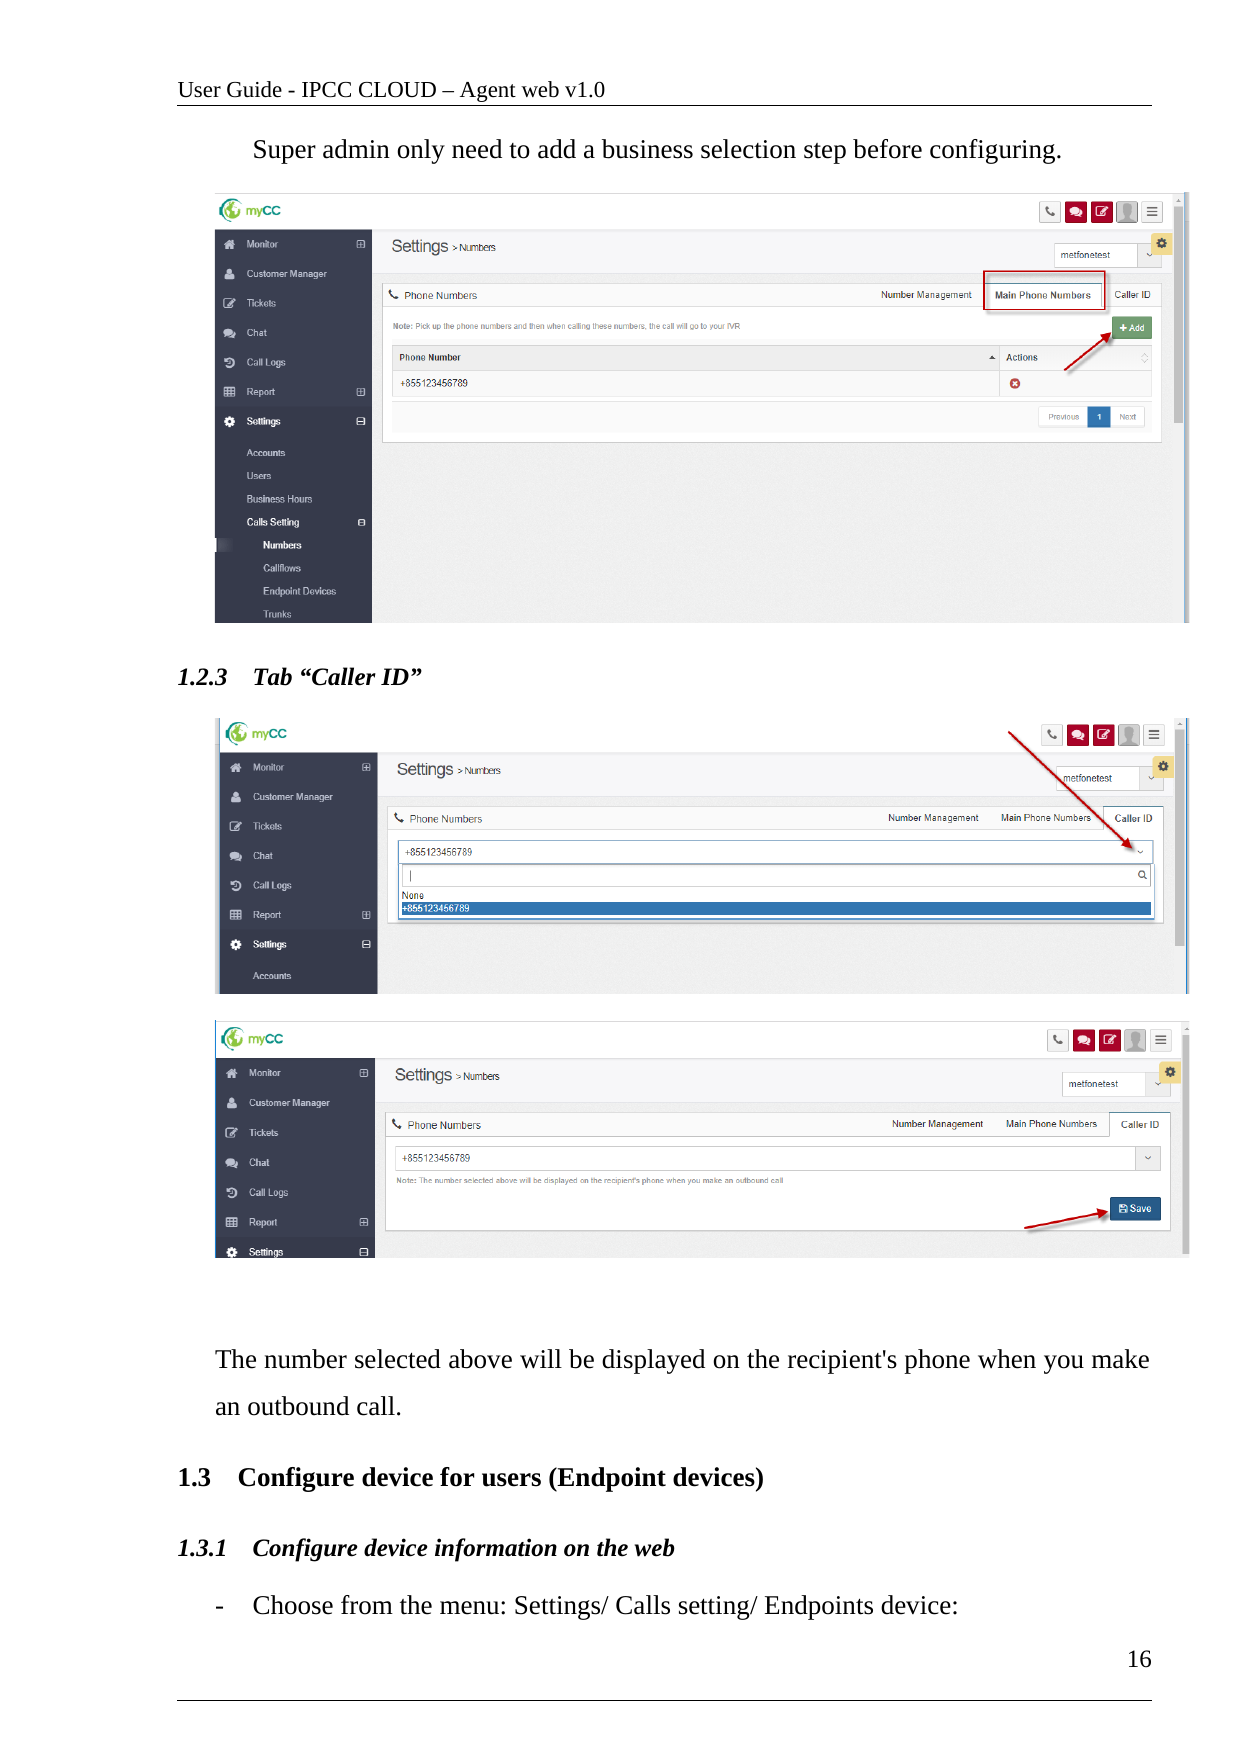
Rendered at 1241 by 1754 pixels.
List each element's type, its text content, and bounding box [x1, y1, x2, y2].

picture [214, 1020, 1190, 1258]
subtitle Configure device for users (Endpoint devices) [177, 1462, 1152, 1493]
picture [214, 192, 1190, 623]
list Choose from the menu: Settings/ Calls setting/ Endpoints device: [215, 1589, 1152, 1620]
subtitle Configure device information on the web [177, 1533, 1152, 1562]
picture [214, 718, 1190, 994]
subtitle Tab “Caller ID” [177, 662, 1152, 691]
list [215, 133, 1152, 164]
text The number selected above will be displayed on the recipient's phone when you make an outbound call. [215, 1343, 1152, 1421]
